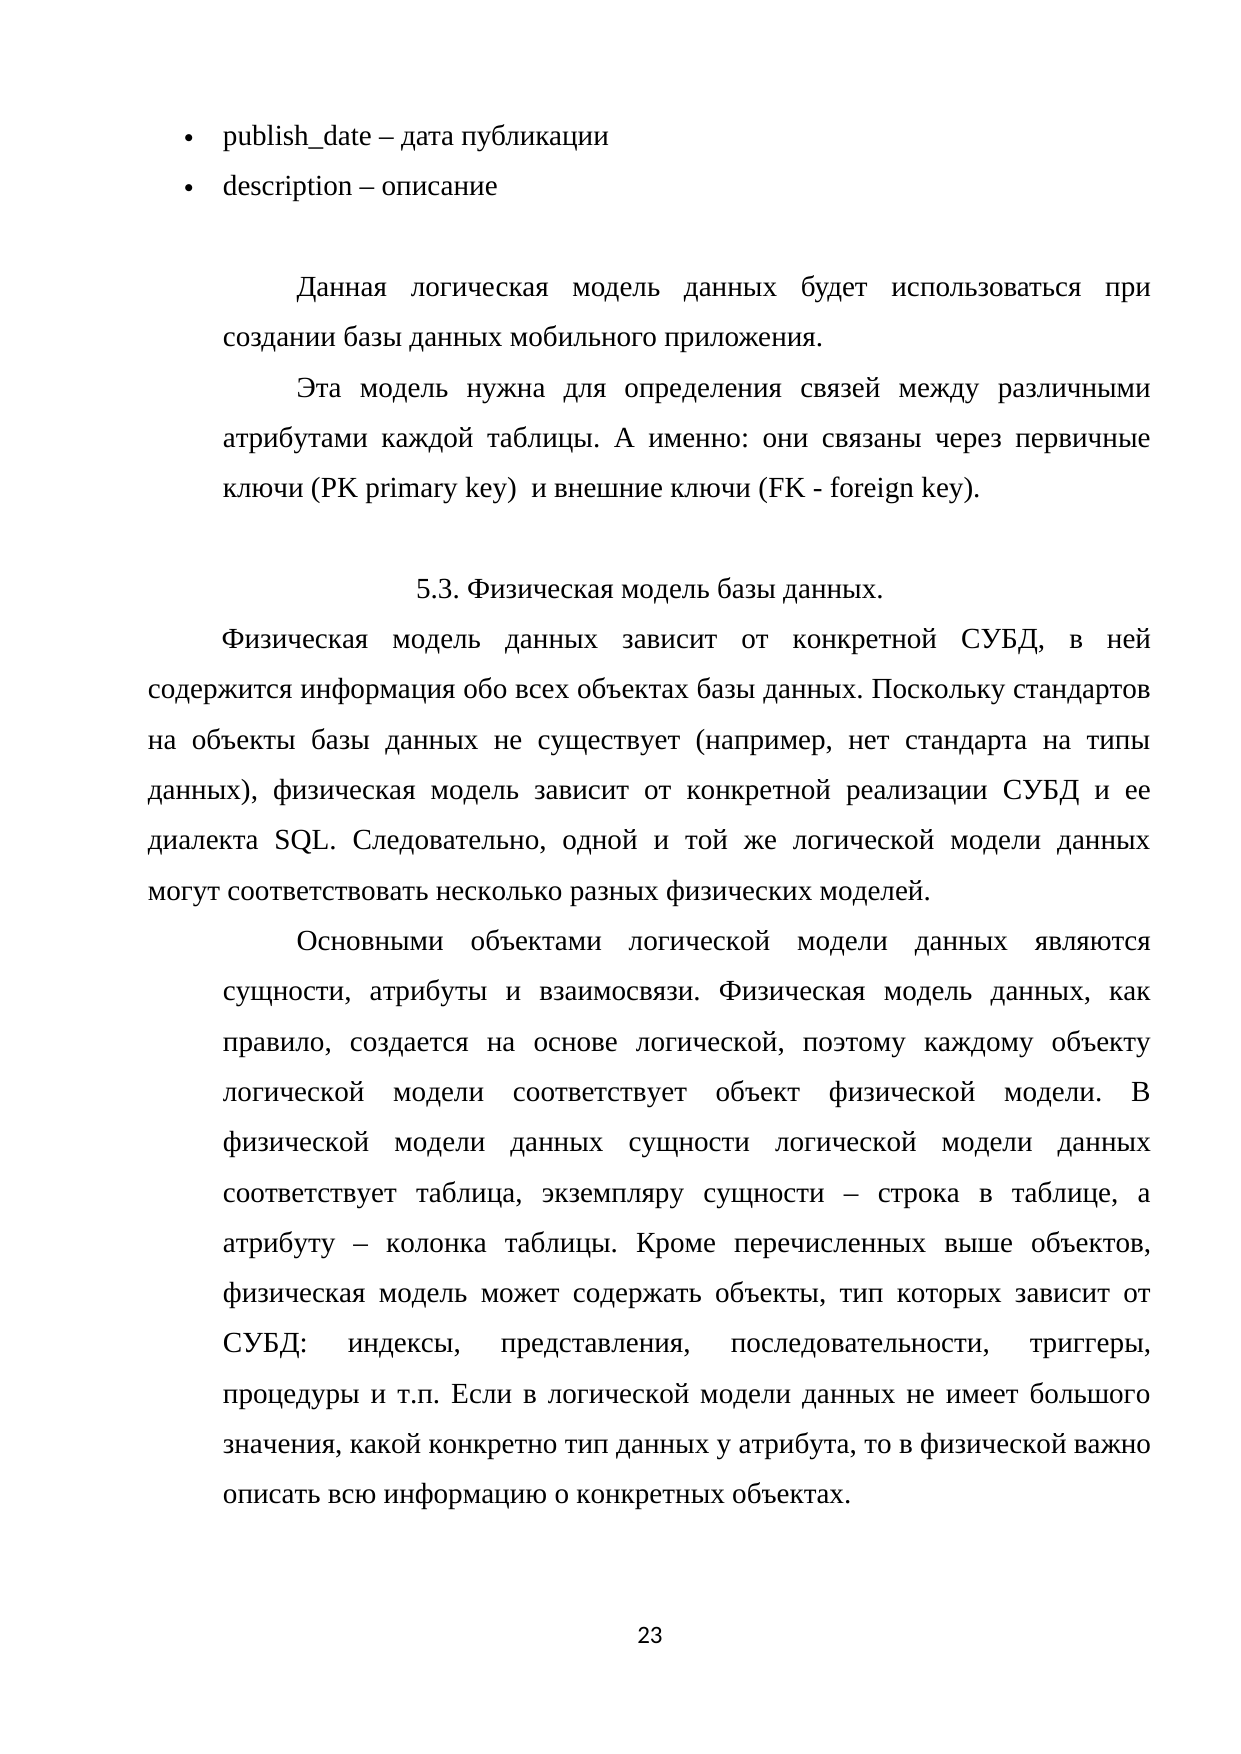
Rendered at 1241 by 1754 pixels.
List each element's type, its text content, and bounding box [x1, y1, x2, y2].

list description – описание [185, 168, 1152, 202]
text Физическая модель данных зависит от конкретной СУБД, в ней содержится информация обо всех объектах базы данных. Поскольку стандартов на объекты базы данных не существует (например, нет стандарта на типы данных), физическая модель зависит от конкретной реализации СУБД и ее диалекта SQL. Следовательно, одной и той же логической модели данных могут соответствовать несколько разных физических моделей. [148, 621, 1152, 906]
text Данная логическая модель данных будет использоваться при создании базы данных мобильного приложения. [223, 269, 1152, 353]
list publish_date – дата публикации [185, 118, 1152, 152]
text Эта модель нужна для определения связей между различными атрибутами каждой таблицы. А именно: они связаны через первичные ключи (PK primary key) и внешние ключи (FK - foreign key). [223, 370, 1152, 504]
text 5.3. Физическая модель базы данных. [148, 571, 1152, 604]
text Основными объектами логической модели данных являются сущности, атрибуты и взаимосвязи. Физическая модель данных, как правило, создается на основе логической, поэтому каждому объекту логической модели соответствует объект физической модели. В физической модели данных сущности логической модели данных соответствует таблица, экземпляру сущности – строка в таблице, а атрибуту – колонка таблицы. Кроме перечисленных выше объектов, физическая модель может содержать объекты, тип которых зависит от СУБД: индексы, представления, последовательности, триггеры, процедуры и т.п. Если в логической модели данных не имеет большого значения, какой конкретно тип данных у атрибута, то в физической важно описать всю информацию о конкретных объектах. [223, 923, 1152, 1510]
